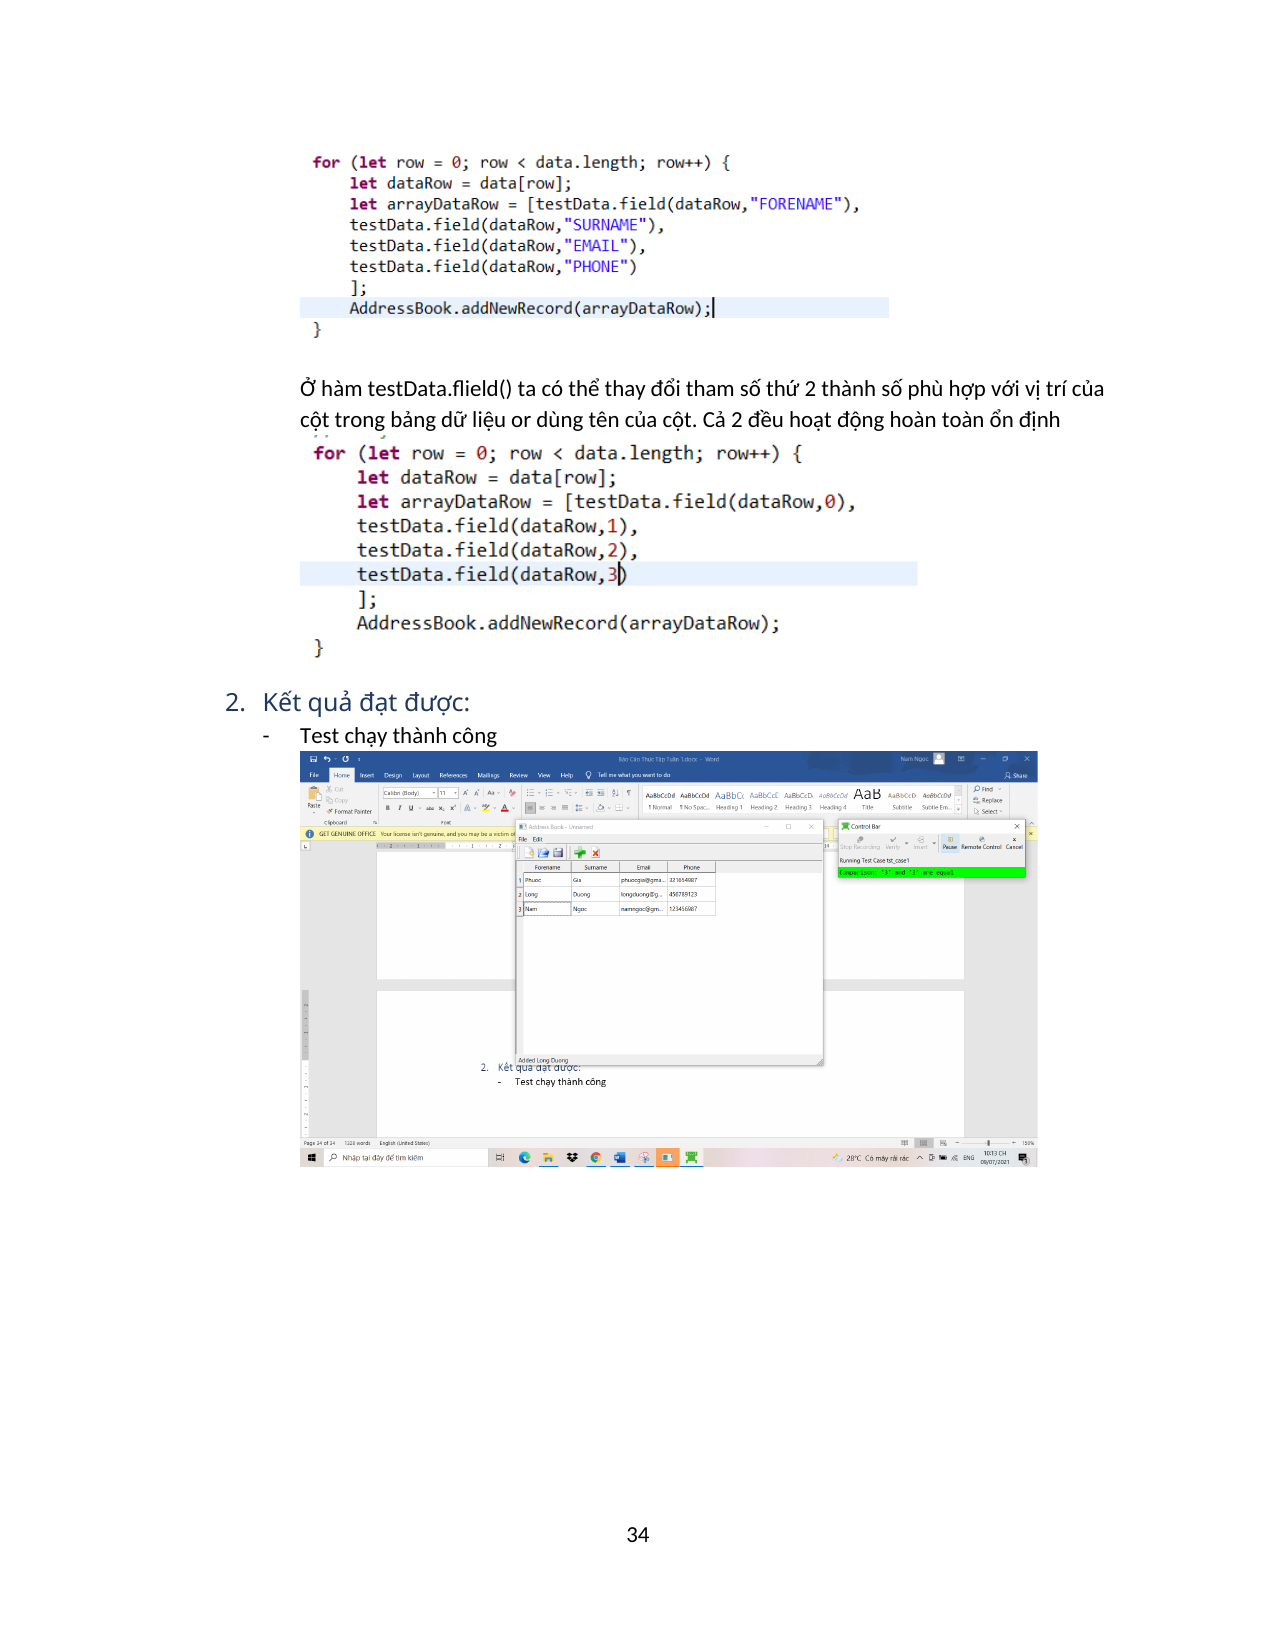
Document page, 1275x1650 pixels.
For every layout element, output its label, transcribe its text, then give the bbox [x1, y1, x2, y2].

picture [300, 150, 889, 343]
list Test chạy thành công [262, 721, 1125, 749]
picture [300, 751, 1038, 1167]
picture [300, 435, 918, 666]
subtitle Kết quả đạt được: [225, 685, 1125, 719]
list Ở hàm testData.flield() ta có thể thay đổi tham số thứ 2 thành số phù hợp với vị trí của cột trong bảng dữ liệu or dùng tên của cột. Cả 2 đều hoạt động hoàn toàn ổn định [300, 374, 1125, 433]
